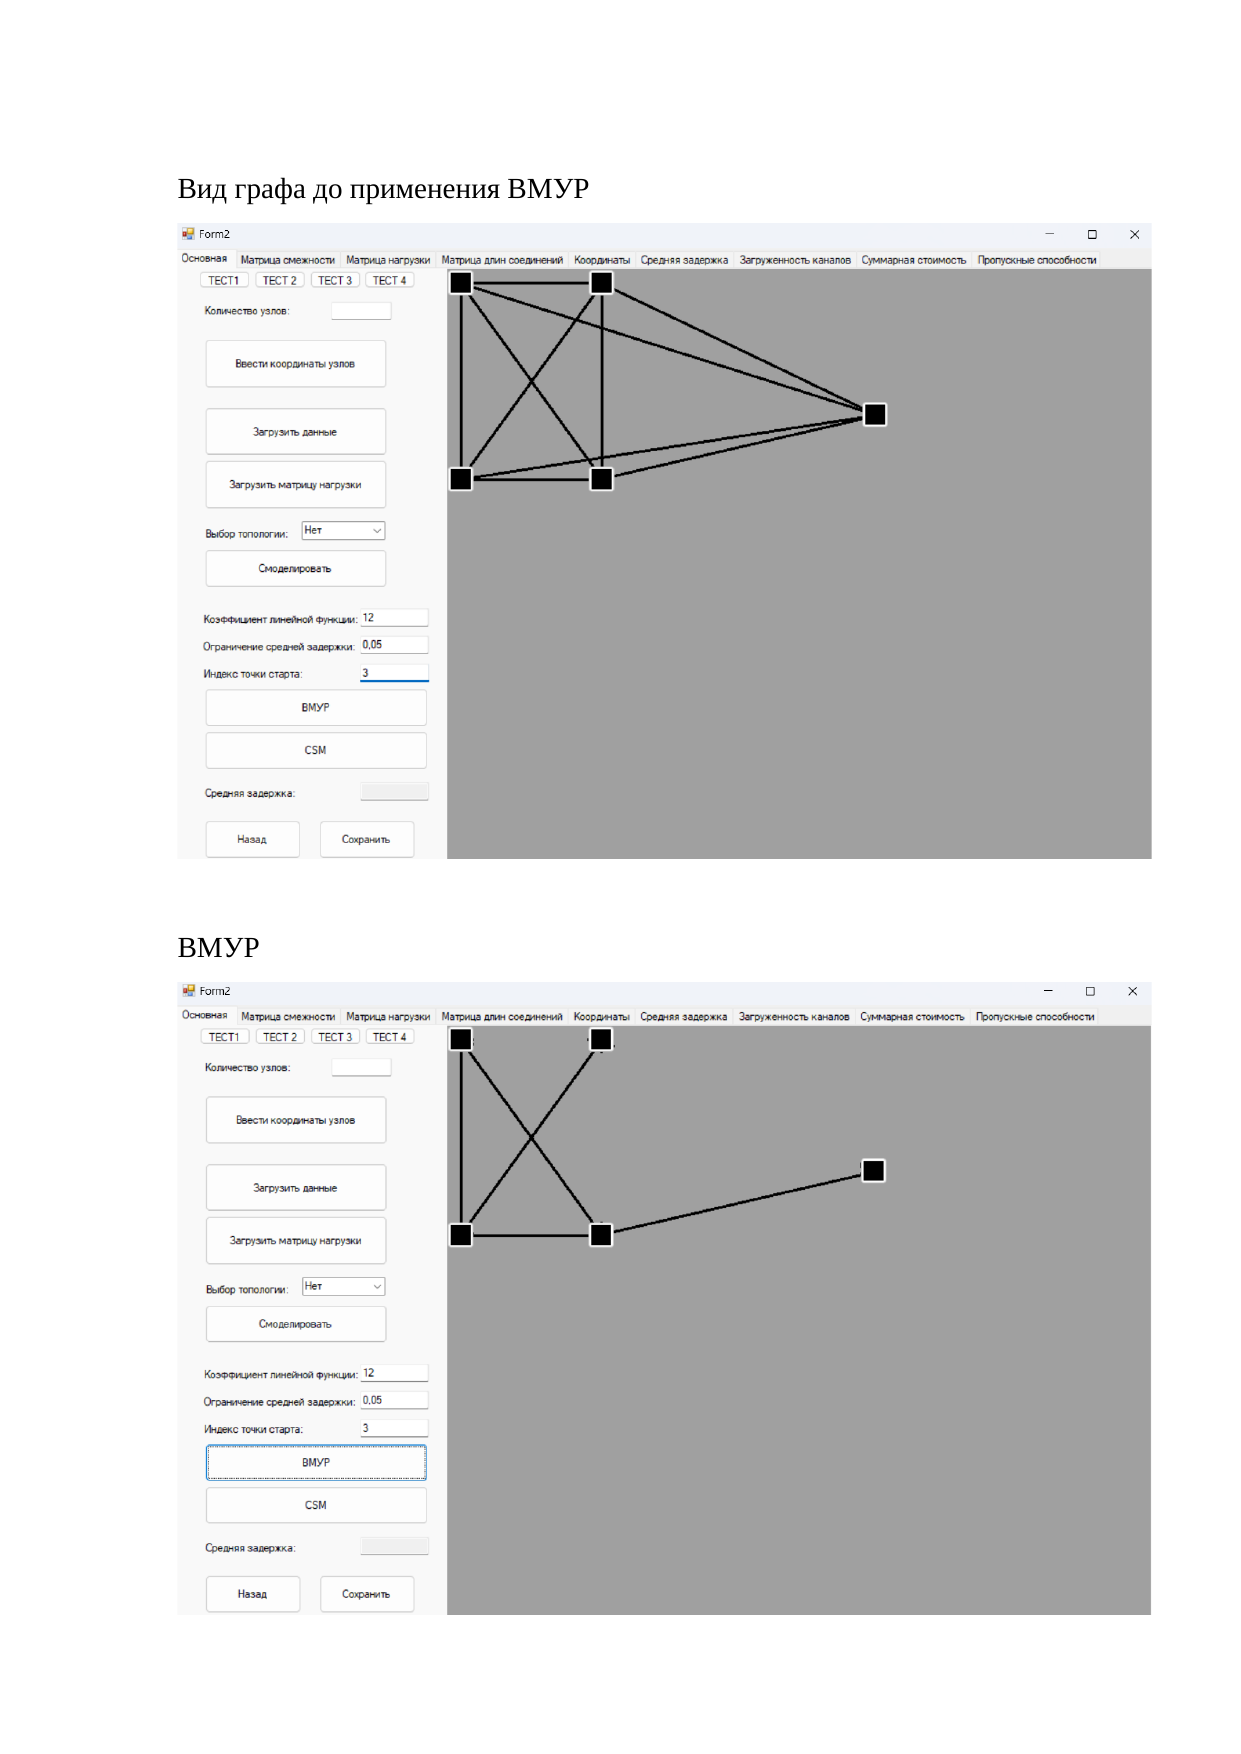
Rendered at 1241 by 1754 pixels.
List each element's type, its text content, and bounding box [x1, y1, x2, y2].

picture [177, 223, 1152, 859]
picture [177, 982, 1152, 1615]
text ВМУР [177, 930, 1152, 963]
text Вид графа до применения ВМУР [177, 171, 1152, 204]
